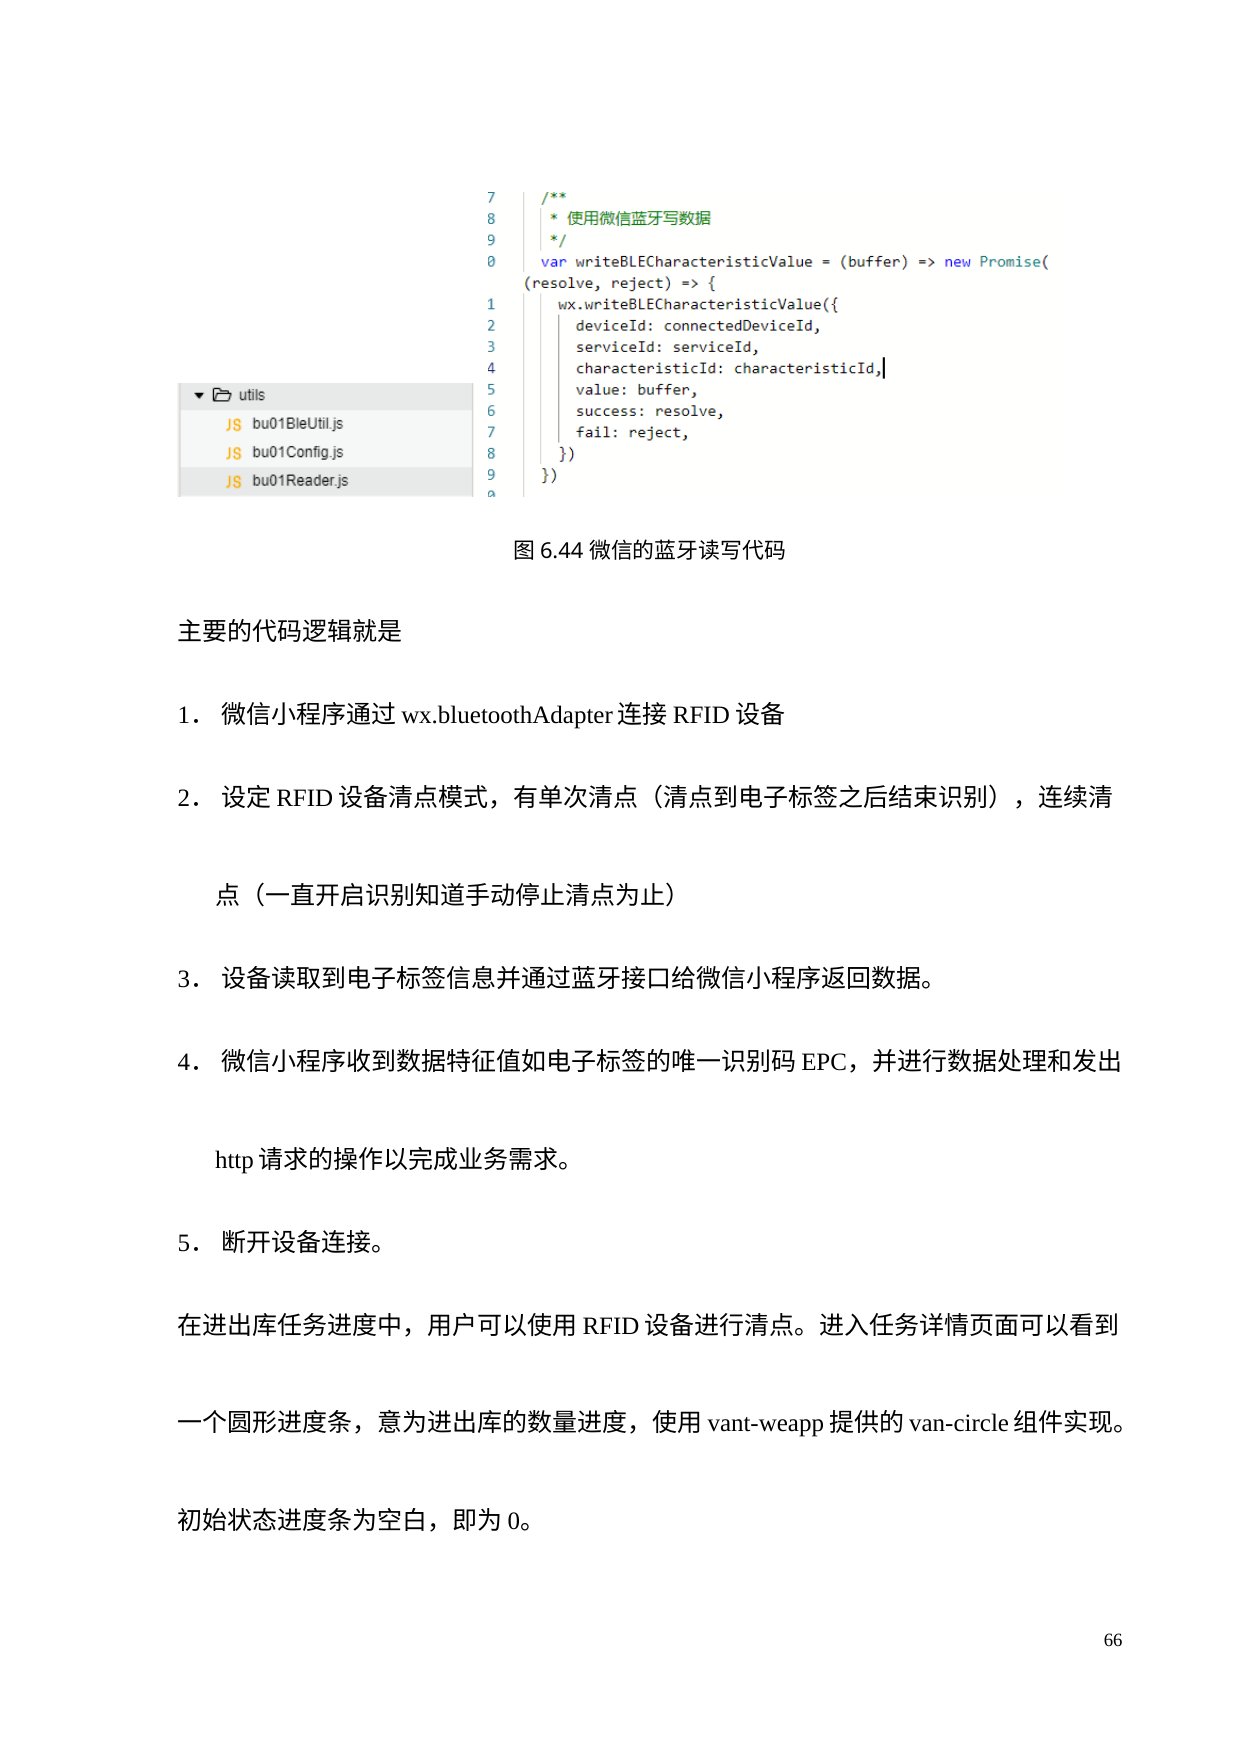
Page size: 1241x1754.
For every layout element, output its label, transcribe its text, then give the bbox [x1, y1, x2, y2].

list 设备读取到电子标签信息并通过蓝牙接口给微信小程序返回数据。 [177, 944, 1122, 1009]
list 断开设备连接。 [177, 1208, 1122, 1273]
list 微信小程序收到数据特征值如电子标签的唯一识别码EPC，并进行数据处理和发出http请求的操作以完成业务需求。 [177, 1027, 1122, 1190]
list 微信小程序通过wx.bluetoothAdapter连接RFID设备 [177, 680, 1122, 745]
list 设定RFID设备清点模式，有单次清点（清点到电子标签之后结束识别），连续清点（一直开启识别知道手动停止清点为止） [177, 763, 1122, 926]
text 主要的代码逻辑就是 [177, 597, 1122, 662]
text 图6.44 微信的蓝牙读写代码 [177, 532, 1122, 565]
text 在进出库任务进度中，用户可以使用RFID设备进行清点。进入任务详情页面可以看到一个圆形进度条，意为进出库的数量进度，使用vant-weapp提供的van-circle组件实现。初始状态进度条为空白，即为0。 [177, 1291, 1122, 1551]
picture [488, 192, 1068, 497]
picture [177, 383, 482, 497]
